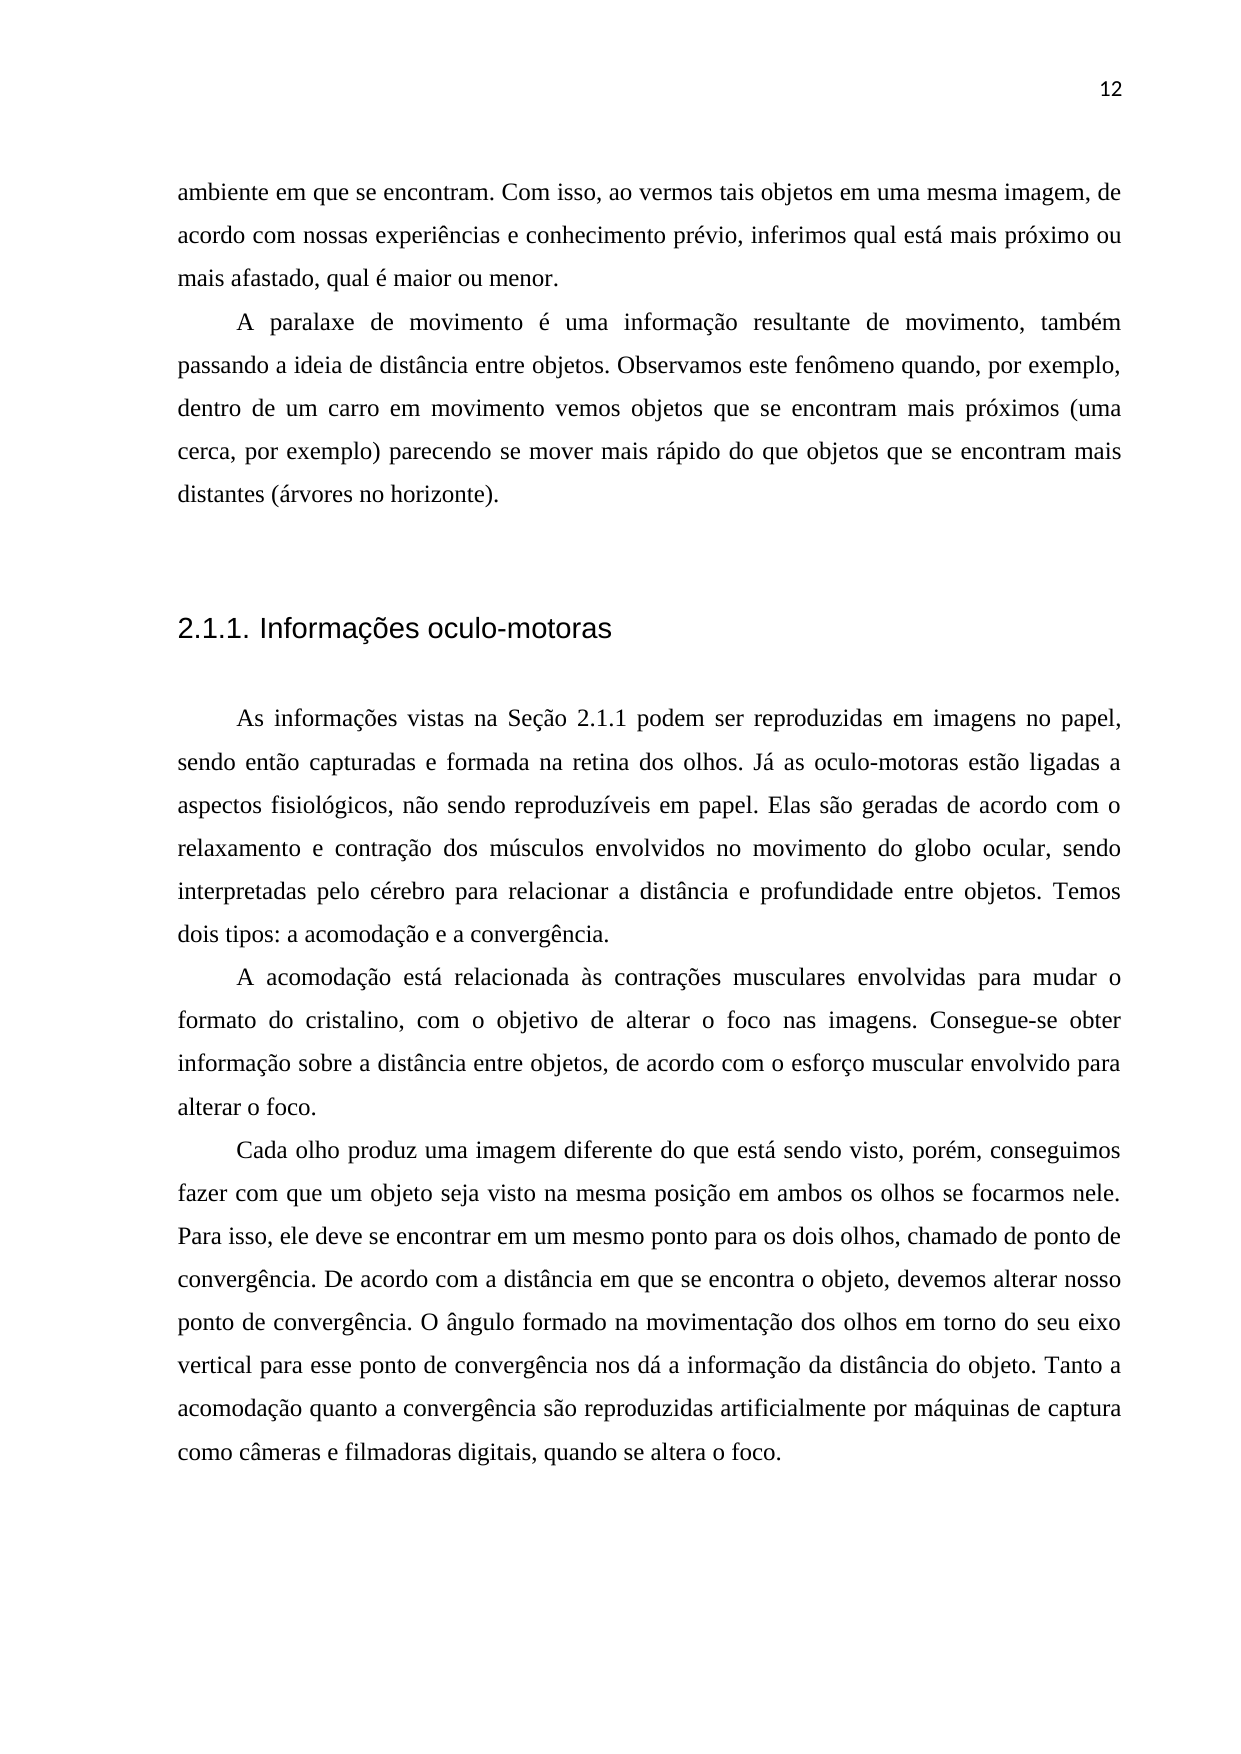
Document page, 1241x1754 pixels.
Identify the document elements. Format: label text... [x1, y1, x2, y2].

list A acomodação está relacionada às contrações musculares envolvidas para mudar o formato do cristalino, com o objetivo de alterar o foco nas imagens. Consegue-se obter informação sobre a distância entre objetos, de acordo com o esforço muscular envolvido para alterar o foco. [177, 962, 1122, 1120]
list Cada olho produz uma imagem diferente do que está sendo visto, porém, conseguimos fazer com que um objeto seja visto na mesma posição em ambos os olhos se focarmos nele. Para isso, ele deve se encontrar em um mesmo ponto para os dois olhos, chamado de ponto de convergência. De acordo com a distância em que se encontra o objeto, devemos alterar nosso ponto de convergência. O ângulo formado na movimentação dos olhos em torno do seu eixo vertical para esse ponto de convergência nos dá a informação da distância do objeto. Tanto a acomodação quanto a convergência são reproduzidas artificialmente por máquinas de captura como câmeras e filmadoras digitais, quando se altera o foco. [177, 1135, 1122, 1465]
subtitle Informações oculo-motoras [177, 611, 1122, 644]
list As informações vistas na Seção 2.1.1 podem ser reproduzidas em imagens no papel, sendo então capturadas e formada na retina dos olhos. Já as oculo-motoras estão ligadas a aspectos fisiológicos, não sendo reproduzíveis em papel. Elas são geradas de acordo com o relaxamento e contração dos músculos envolvidos no movimento do globo ocular, sendo interpretadas pelo cérebro para relacionar a distância e profundidade entre objetos. Temos dois tipos: a acomodação e a convergência. [177, 703, 1122, 948]
list A paralaxe de movimento é uma informação resultante de movimento, também passando a ideia de distância entre objetos. Observamos este fenômeno quando, por exemplo, dentro de um carro em movimento vemos objetos que se encontram mais próximos (uma cerca, por exemplo) parecendo se mover mais rápido do que objetos que se encontram mais distantes (árvores no horizonte). [177, 307, 1122, 508]
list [177, 177, 1122, 292]
